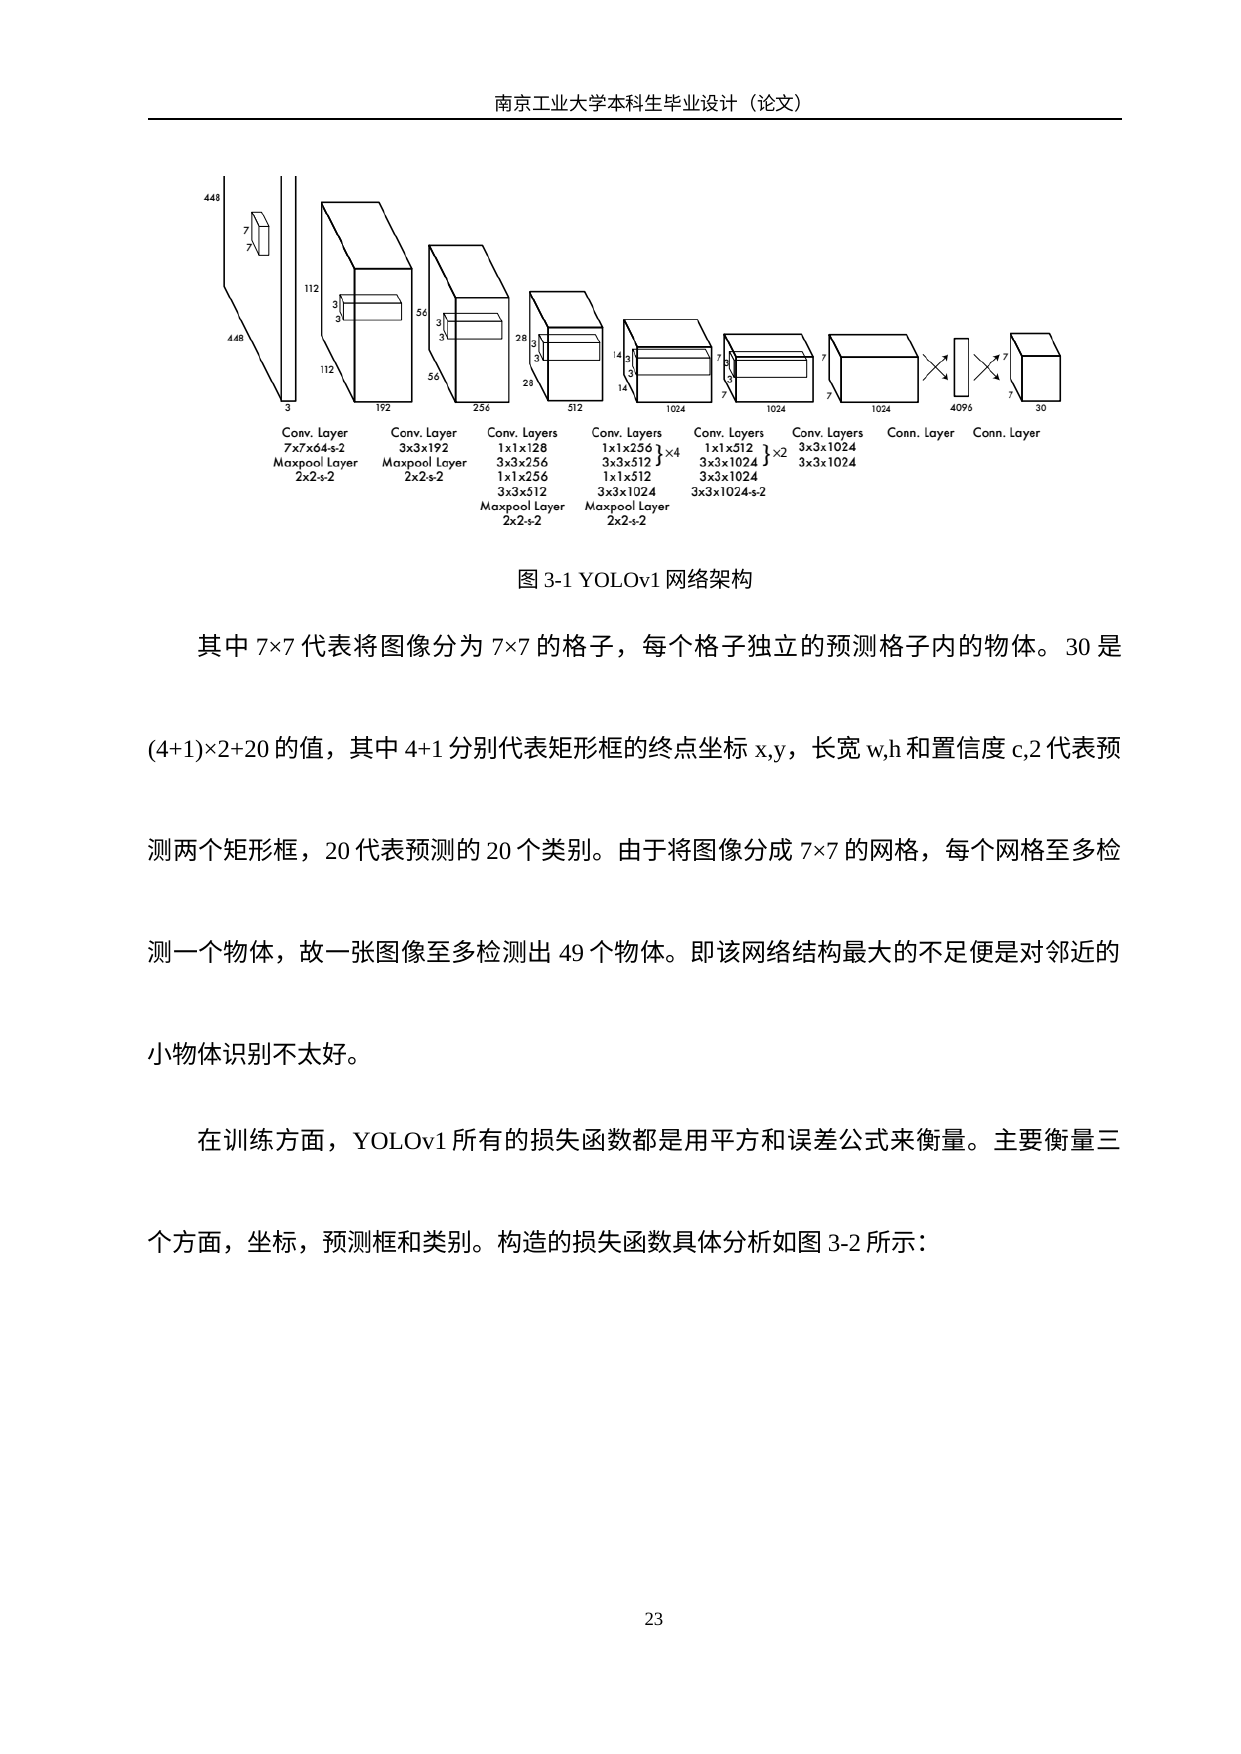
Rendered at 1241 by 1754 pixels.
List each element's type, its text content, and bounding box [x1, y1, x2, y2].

text 在训练方面，YOLOv1所有的损失函数都是用平方和误差公式来衡量。主要衡量三个方面，坐标，预测框和类别。构造的损失函数具体分析如图3-2所示： [148, 1104, 1122, 1274]
text 图3-1 YOLOv1网络架构 [148, 561, 1122, 595]
picture [197, 173, 1073, 529]
text 其中7×7代表将图像分为7×7的格子，每个格子独立的预测格子内的物体。30是 (4+1)×2+20的值，其中4+1分别代表矩形框的终点坐标x,y，长宽w,h和置信度c,2代表预测两个矩形框，20代表预测的20个类别。由于将图像分成7×7的网格，每个网格至多检测一个物体，故一张图像至多检测出49个物体。即该网络结构最大的不足便是对邻近的小物体识别不太好。 [148, 611, 1122, 1086]
